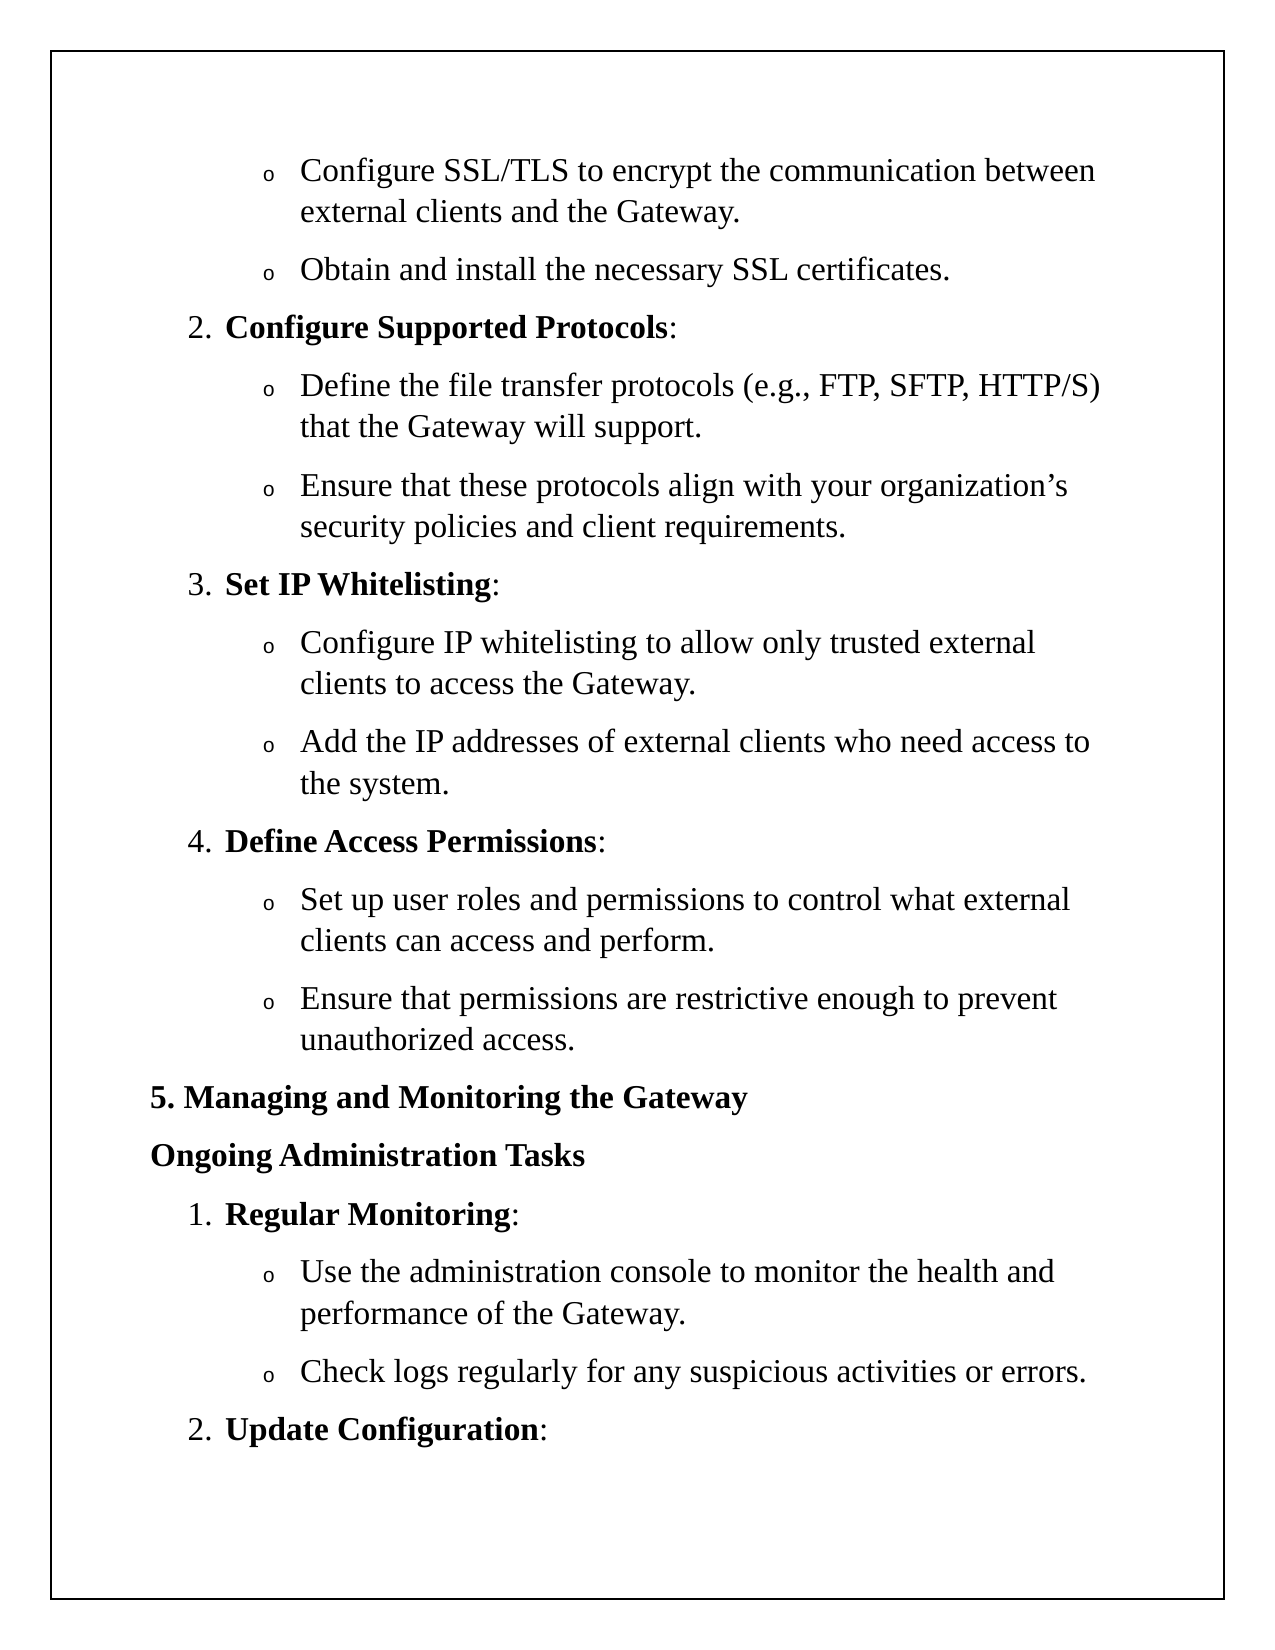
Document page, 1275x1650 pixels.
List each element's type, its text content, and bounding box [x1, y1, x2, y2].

list Check logs regularly for any suspicious activities or errors. [262, 1351, 1125, 1389]
list Ensure that these protocols align with your organization’s security policies and client requirements. [262, 465, 1125, 544]
list Define Access Permissions: [187, 821, 1125, 859]
list Set up user roles and permissions to control what external clients can access and perform. [262, 879, 1125, 959]
text Ongoing Administration Tasks [150, 1136, 1125, 1174]
list Configure IP whitelisting to allow only trusted external clients to access the Gateway. [262, 622, 1125, 702]
list Add the IP addresses of external clients who need access to the system. [262, 722, 1125, 801]
list Ensure that permissions are restrictive enough to prevent unauthorized access. [262, 978, 1125, 1058]
list Define the file transfer protocols (e.g., FTP, SFTP, HTTP/S) that the Gateway will support. [262, 365, 1125, 445]
list Update Configuration: [187, 1409, 1125, 1447]
list Set IP Whitelisting: [187, 564, 1125, 602]
text 5. Managing and Monitoring the Gateway [150, 1078, 1125, 1116]
list Obtain and install the necessary SSL certificates. [262, 249, 1125, 288]
list Use the administration console to monitor the health and performance of the Gateway. [262, 1252, 1125, 1331]
list Configure SSL/TLS to encrypt the communication between external clients and the Gateway. [262, 150, 1125, 230]
list Configure Supported Protocols: [187, 307, 1125, 346]
list Regular Monitoring: [187, 1194, 1125, 1232]
